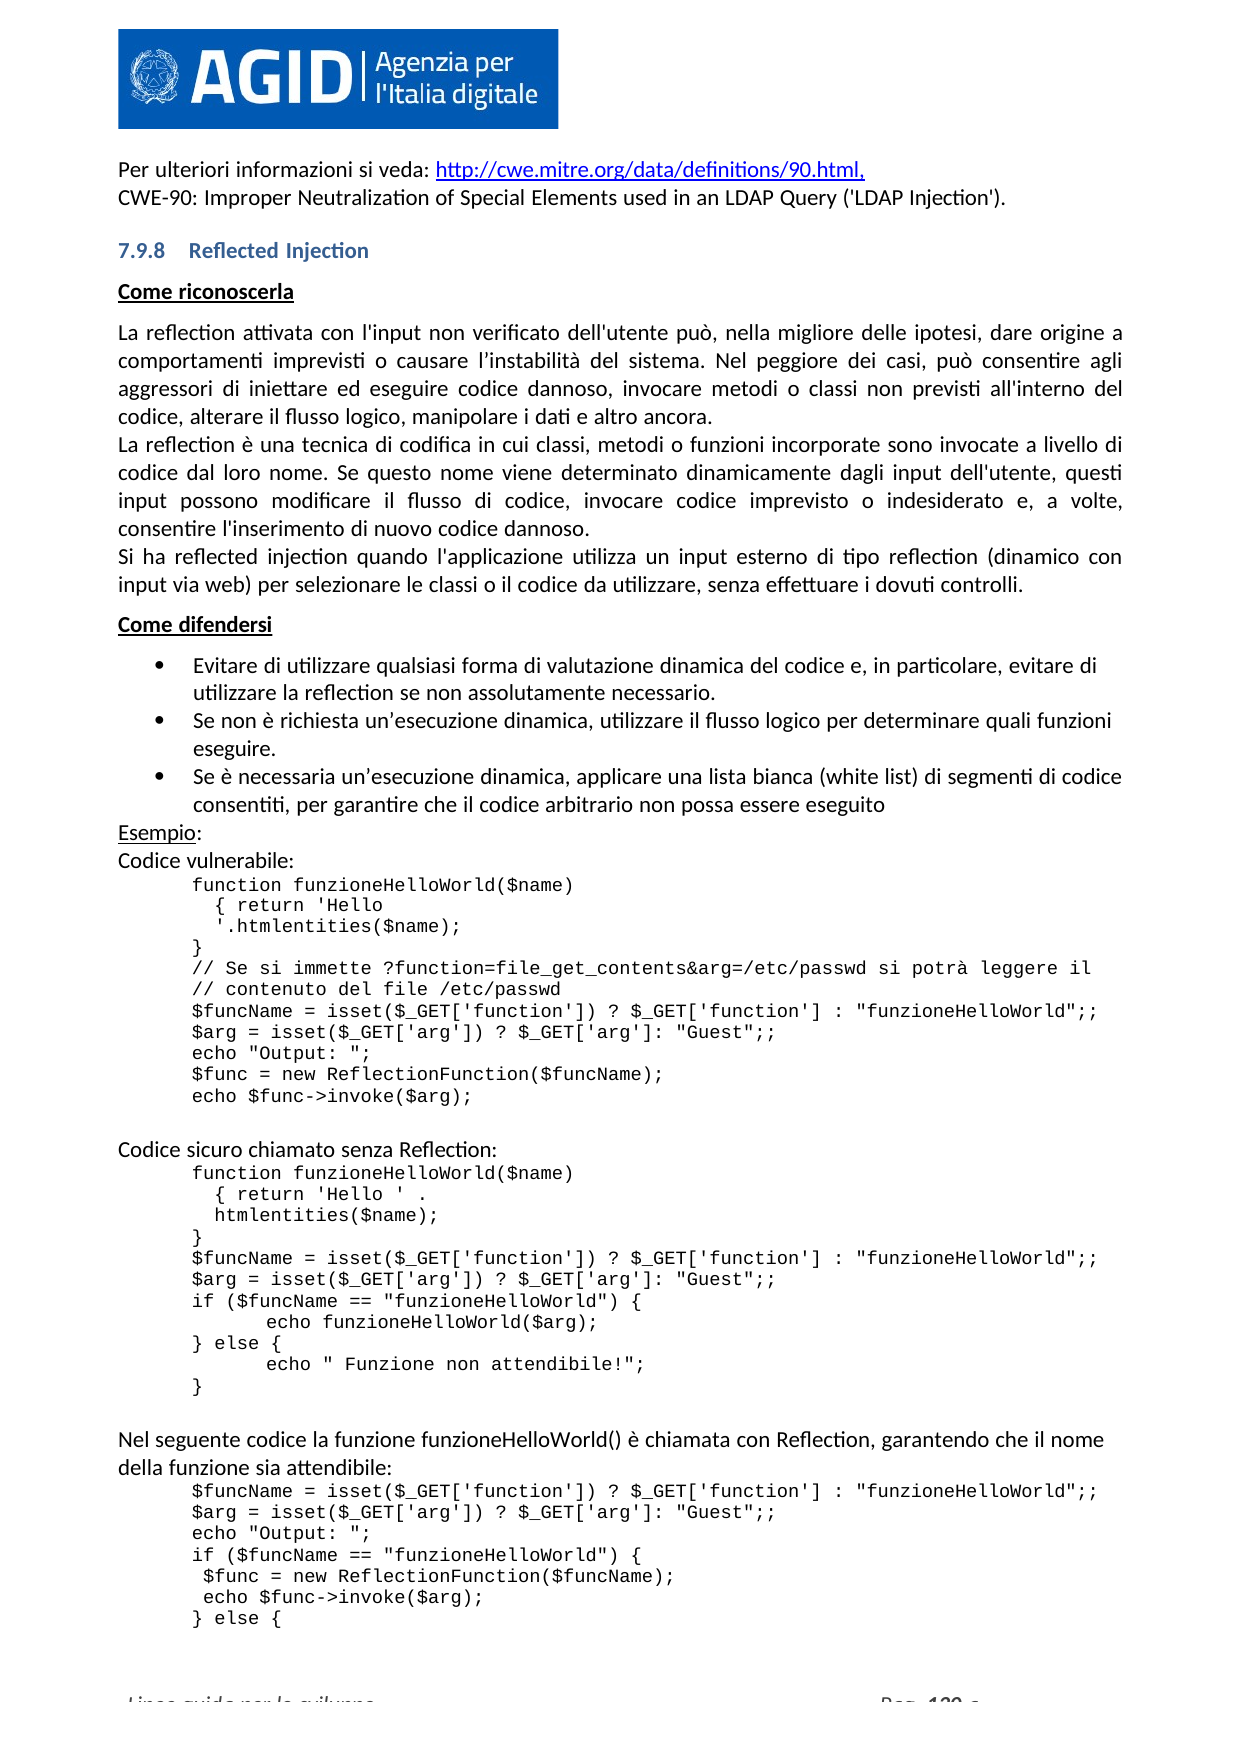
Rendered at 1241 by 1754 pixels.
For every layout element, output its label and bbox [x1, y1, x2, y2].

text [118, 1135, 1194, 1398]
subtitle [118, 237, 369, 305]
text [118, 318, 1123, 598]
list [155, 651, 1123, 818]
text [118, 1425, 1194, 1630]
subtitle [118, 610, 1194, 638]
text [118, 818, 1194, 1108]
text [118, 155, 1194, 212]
picture [118, 29, 559, 129]
